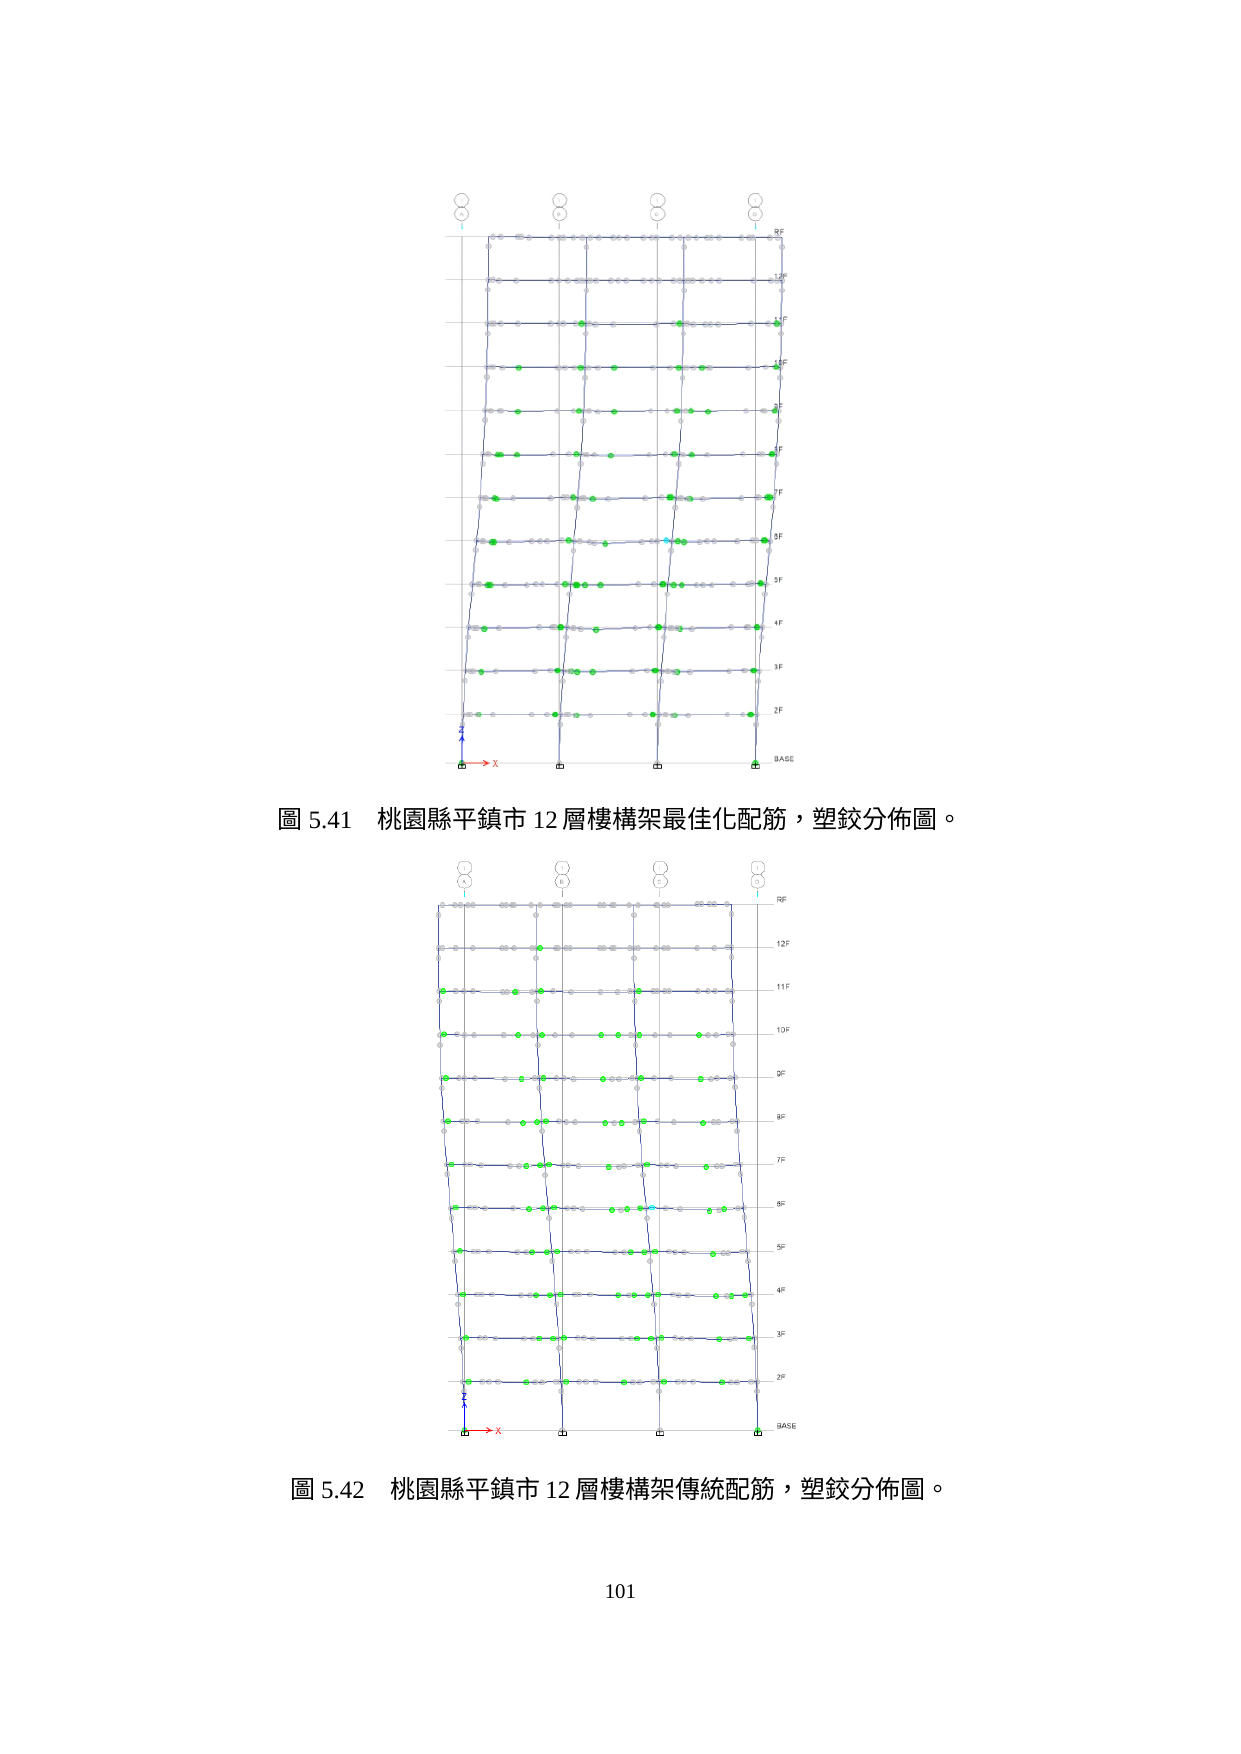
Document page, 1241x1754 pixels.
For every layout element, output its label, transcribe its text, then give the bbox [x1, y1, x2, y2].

picture [434, 184, 806, 775]
picture [423, 854, 817, 1445]
